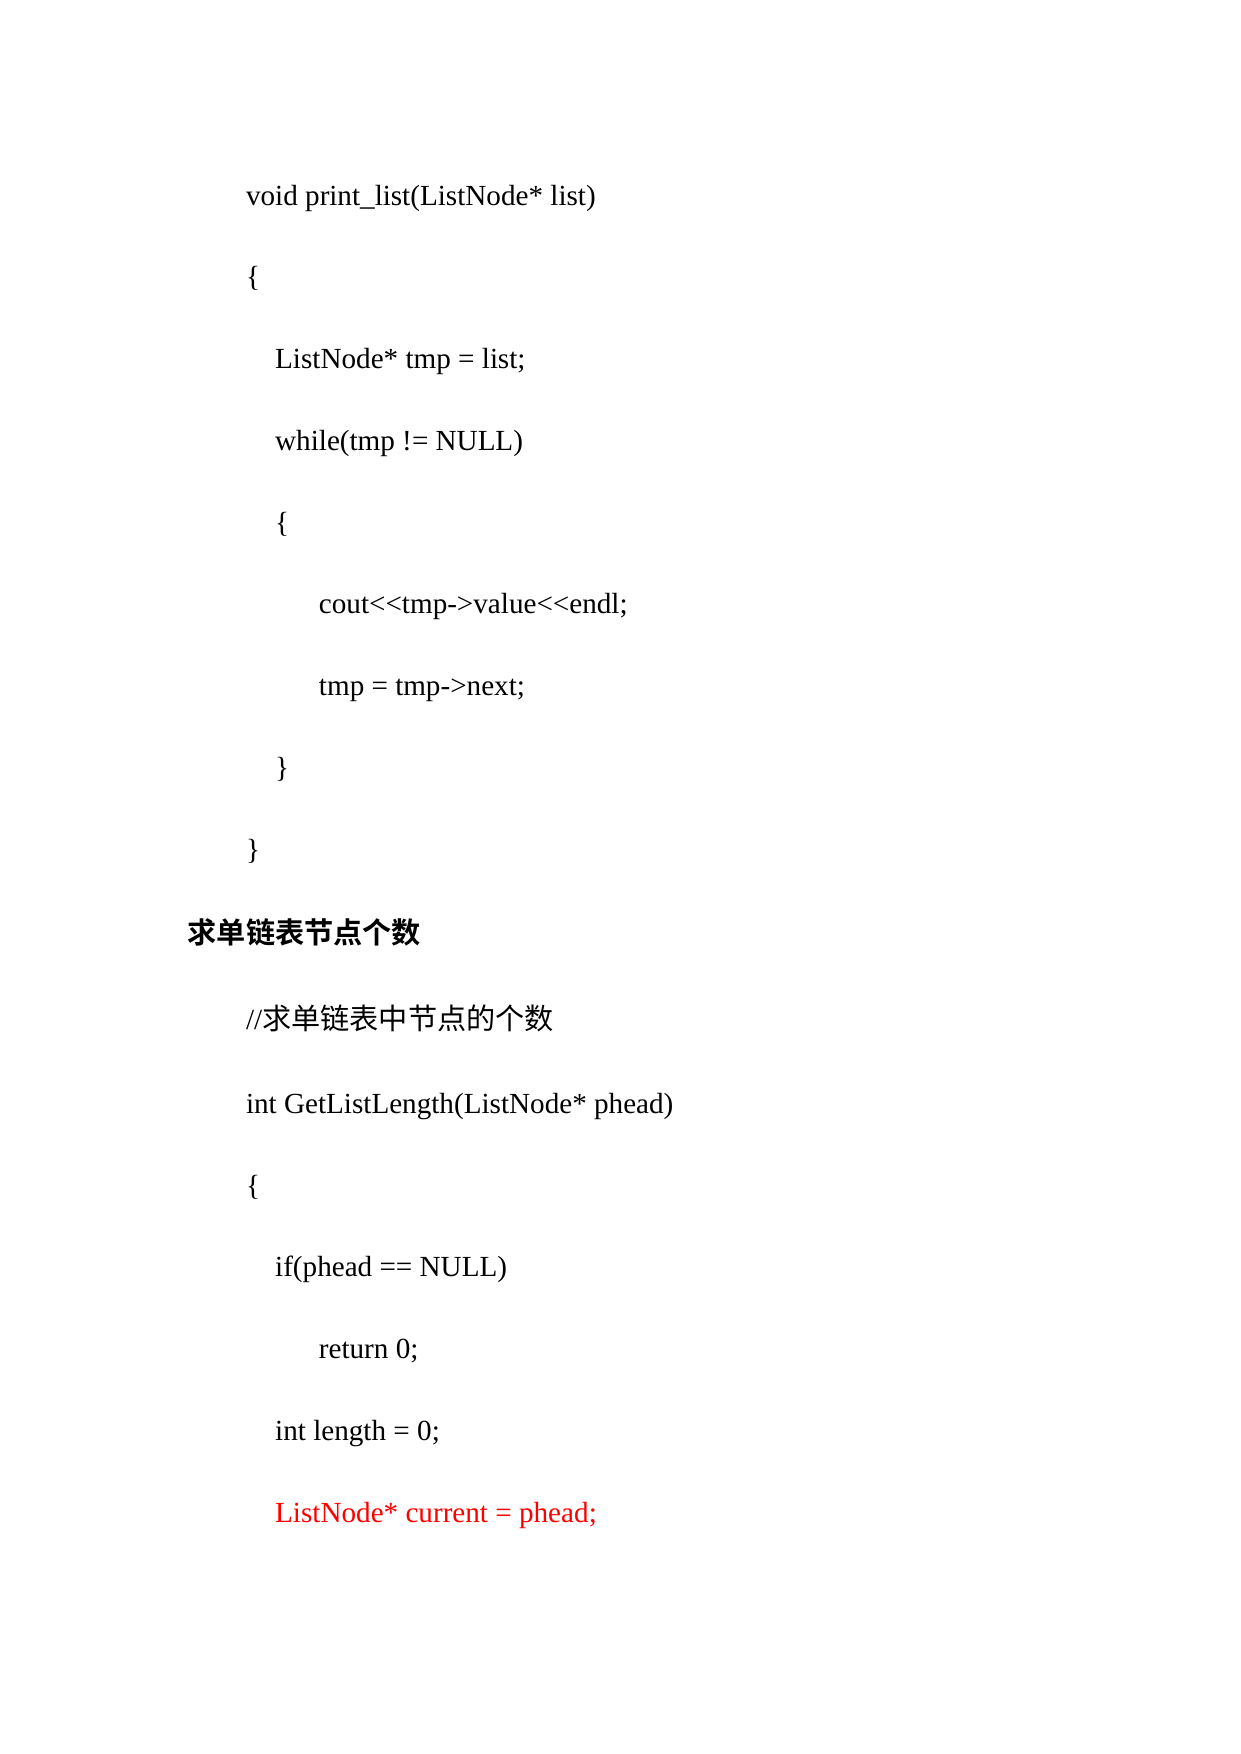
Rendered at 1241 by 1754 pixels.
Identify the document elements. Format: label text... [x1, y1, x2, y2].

text { [246, 489, 1053, 554]
text ListNode* tmp = list; [246, 326, 1053, 391]
text if(phead == NULL) [246, 1234, 1053, 1299]
text ListNode* current = phead; [246, 1479, 1053, 1544]
text int GetListLength(ListNode* phead) [246, 1070, 1053, 1135]
text int length = 0; [246, 1397, 1053, 1462]
text tmp = tmp->next; [246, 653, 1053, 718]
text while(tmp != NULL) [246, 407, 1053, 472]
text //求单链表中节点的个数 [246, 984, 1053, 1049]
text return 0; [246, 1316, 1053, 1381]
text { [246, 244, 1053, 309]
subtitle 求单链表节点个数 [187, 898, 1053, 963]
text void print_list(ListNode* list) [246, 162, 1053, 227]
text cout<<tmp->value<<endl; [246, 571, 1053, 636]
text } [246, 734, 1053, 799]
text { [246, 1152, 1053, 1217]
text } [246, 816, 1053, 881]
